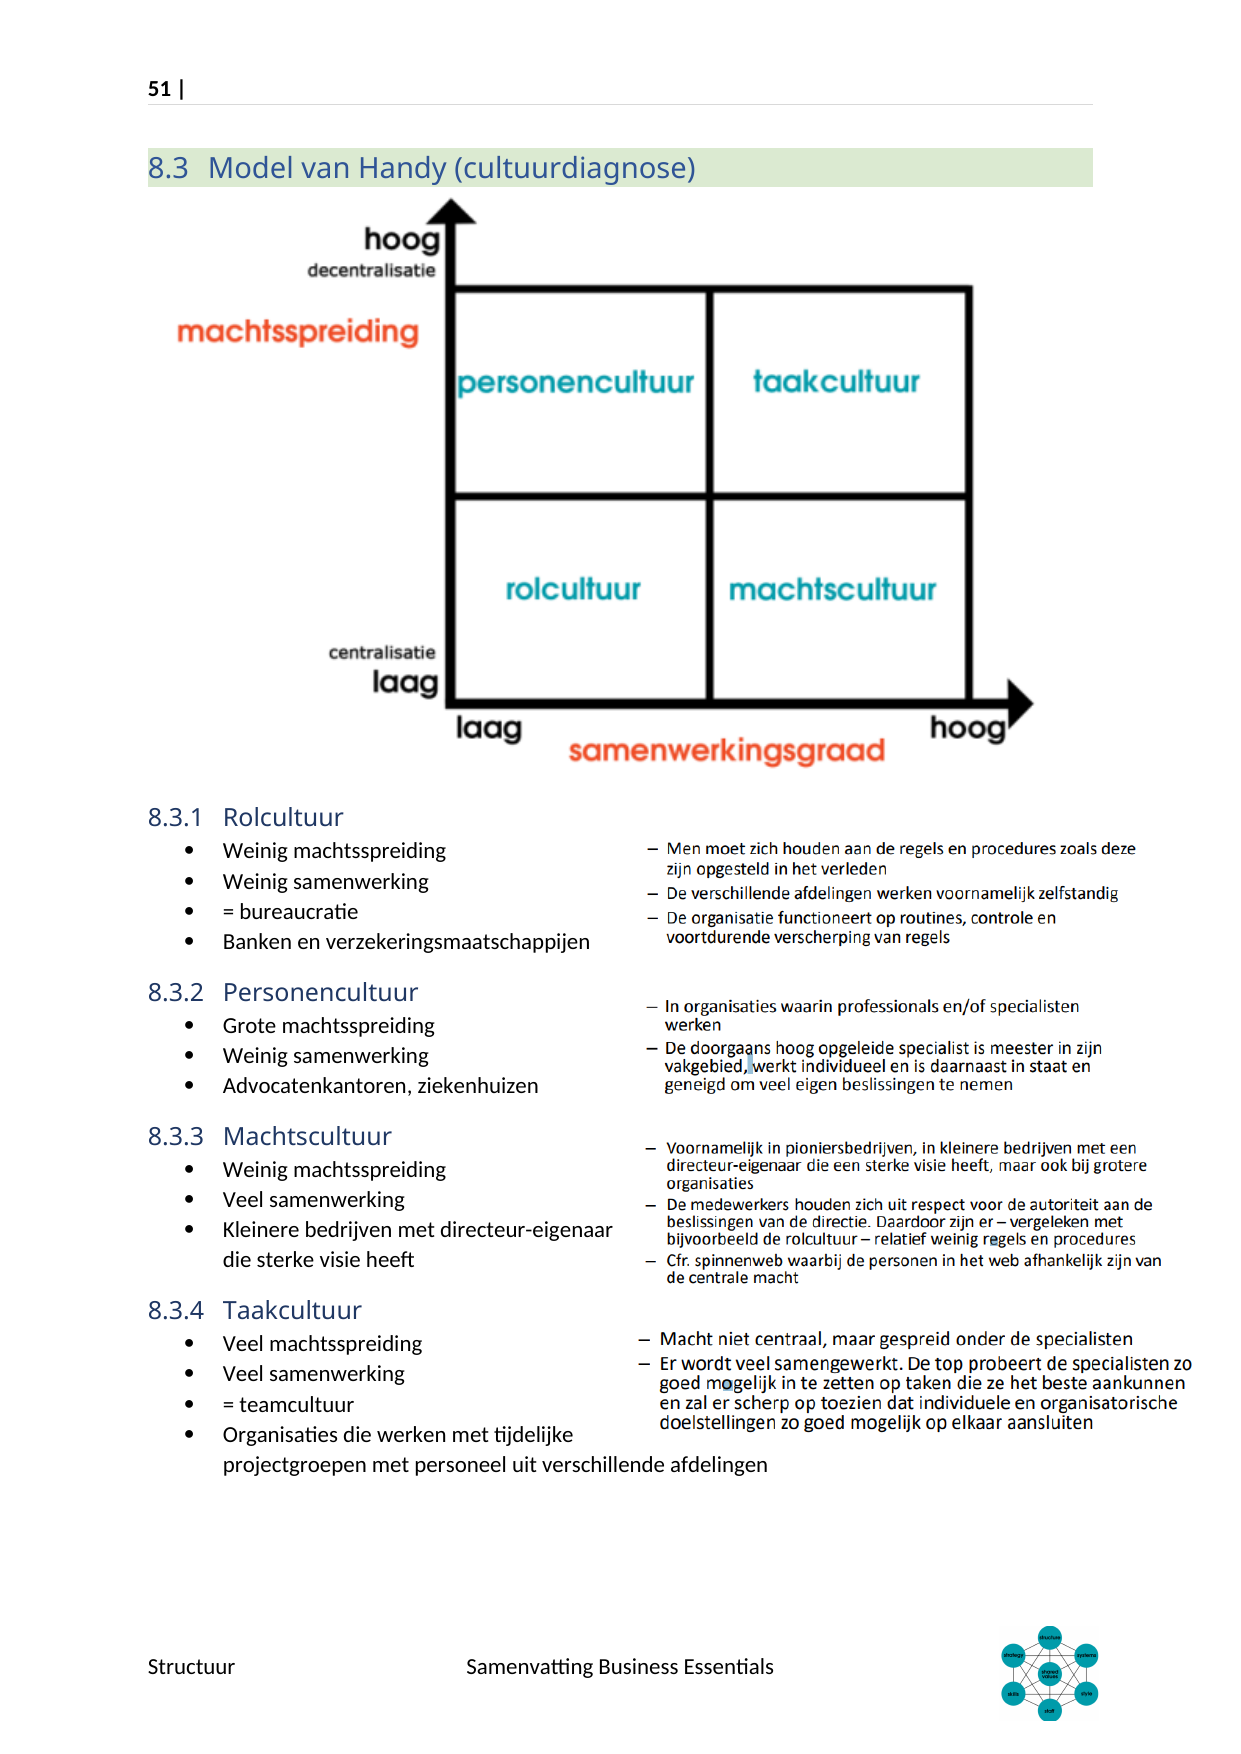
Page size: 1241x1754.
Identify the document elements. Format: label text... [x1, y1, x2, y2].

picture [628, 1330, 1194, 1440]
picture [998, 1626, 1099, 1721]
list = teamcultuur [185, 1390, 628, 1418]
list Weinig machtsspreiding [185, 837, 638, 865]
list Weinig samenwerking [185, 867, 638, 895]
list Advocatenkantoren, ziekenhuizen [185, 1071, 642, 1099]
list Grote machtsspreiding [185, 1011, 642, 1039]
picture [638, 837, 1148, 947]
picture [635, 1135, 1175, 1295]
subtitle Personencultuur [148, 974, 1093, 1008]
subtitle Machtscultuur [148, 1118, 1093, 1152]
picture [642, 992, 1105, 1105]
list Veel samenwerking [185, 1359, 628, 1387]
list Veel machtsspreiding [185, 1329, 1093, 1357]
subtitle Taakcultuur [148, 1292, 1093, 1327]
list Veel samenwerking [185, 1185, 635, 1213]
subtitle Rolcultuur [148, 800, 1093, 834]
list Kleinere bedrijven met directeur-eigenaar die sterke visie heeft [185, 1215, 635, 1274]
list Weinig machtsspreiding [185, 1155, 635, 1183]
subtitle Model van Handy (cultuurdiagnose) [148, 148, 1093, 187]
picture [147, 190, 1079, 781]
list Weinig samenwerking [185, 1041, 642, 1069]
list Banken en verzekeringsmaatschappijen [185, 927, 1093, 955]
list Organisaties die werken met tijdelijke projectgroepen met personeel uit verschillende afdelingen [185, 1420, 1093, 1478]
list = bureaucratie [185, 897, 638, 925]
